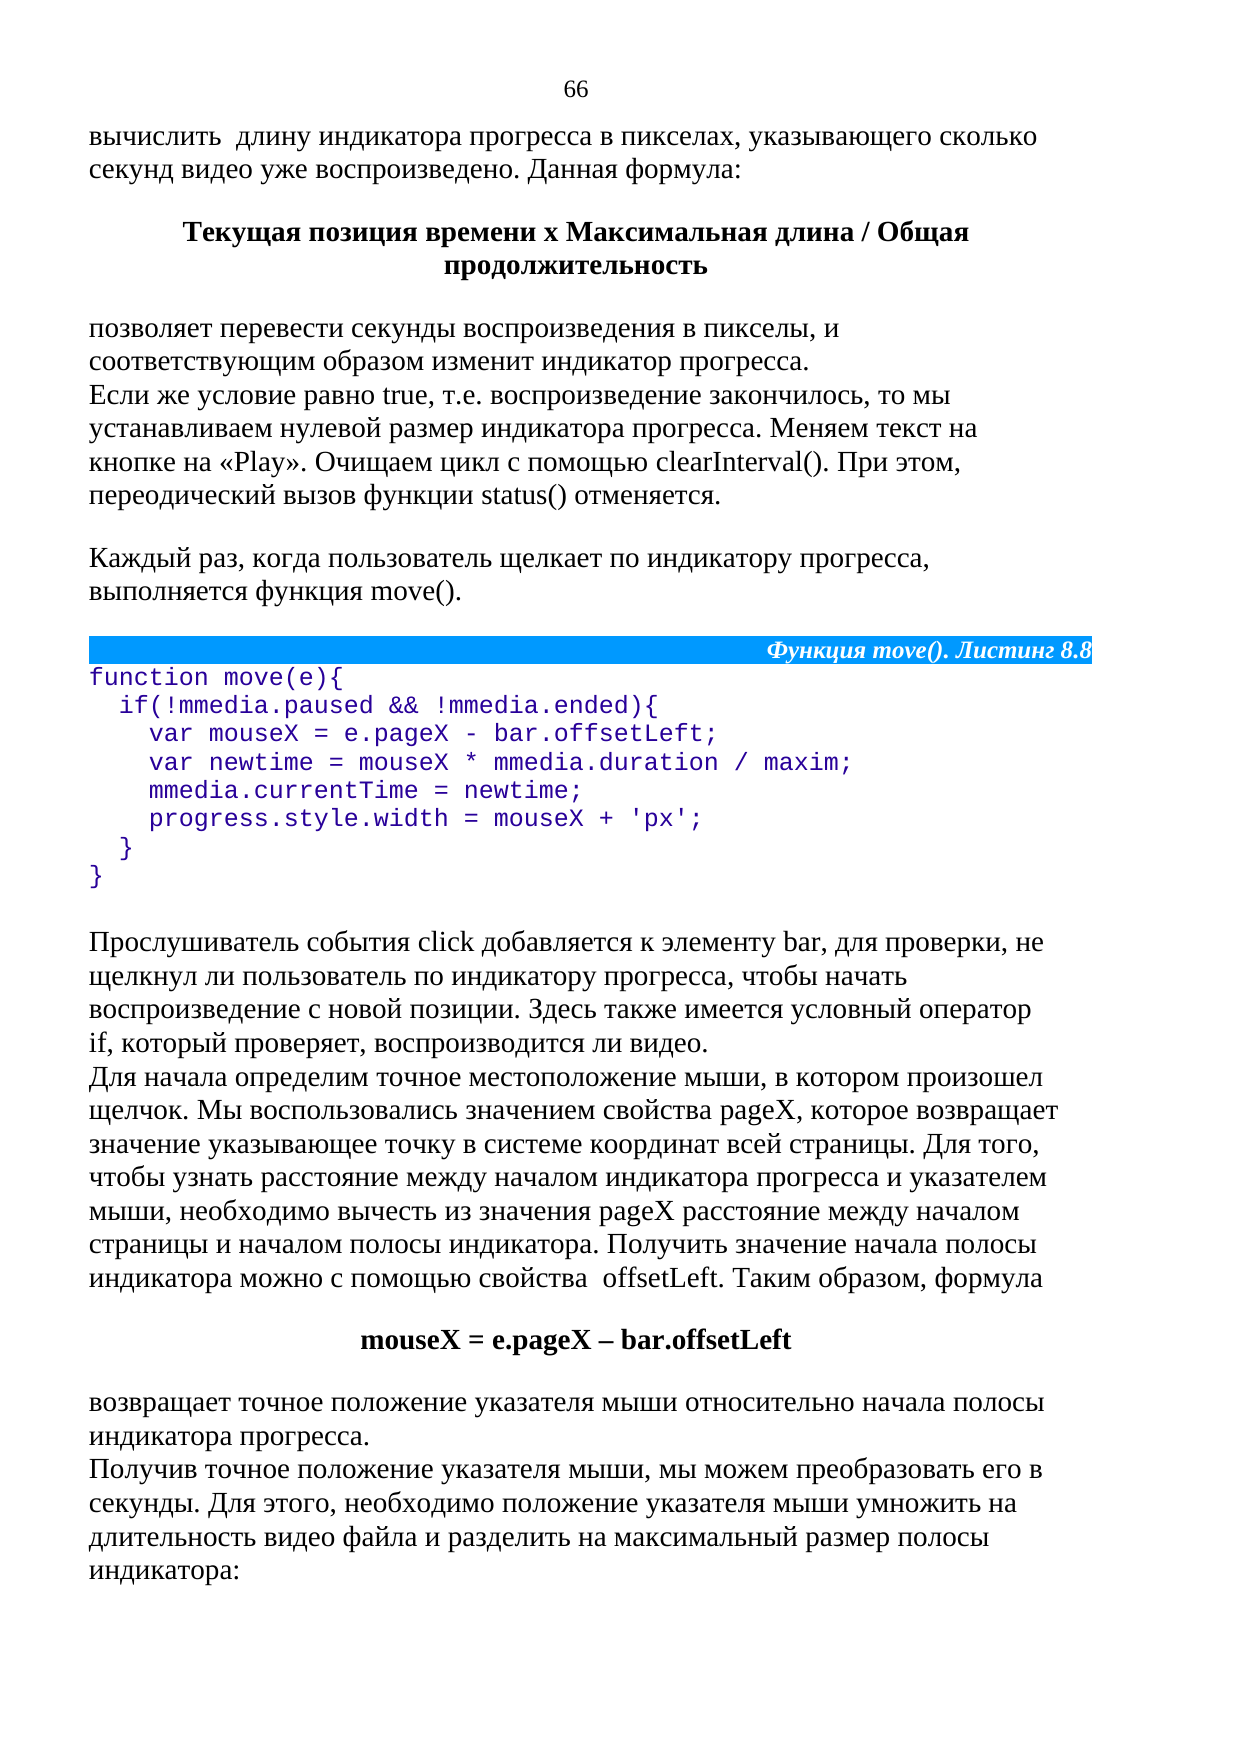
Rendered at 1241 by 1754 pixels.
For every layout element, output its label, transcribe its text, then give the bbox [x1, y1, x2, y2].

text возвращает точное положение указателя мыши относительно начала полосы индикатора прогресса. [89, 1384, 1063, 1452]
table_cell function move(e){ if(!mmedia.paused && !mmedia.ended){ var mouseX = e.pageX - bar.offsetLeft; var newtime = mouseX * mmedia.duration / maxim; mmedia.currentTime = newtime; progress.style.width = mouseX + 'px'; } } [89, 664, 1092, 891]
text Прослушиватель события click добавляется к элементу bar, для проверки, не щелкнул ли пользователь по индикатору прогресса, чтобы начать воспроизведение с новой позиции. Здесь также имеется условный оператор if, который проверяет, воспроизводится ли видео. [89, 924, 1063, 1059]
text Если же условие равно true, т.е. воспроизведение закончилось, то мы устанавливаем нулевой размер индикатора прогресса. Меняем текст на кнопке на «Play». Очищаем цикл с помощью clearInterval(). При этом, переодический вызов функции status() отменяется. [89, 377, 1063, 511]
text Получив точное положение указателя мыши, мы можем преобразовать его в секунды. Для этого, необходимо положение указателя мыши умножить на длительность видео файла и разделить на максимальный размер полосы индикатора: [89, 1452, 1063, 1586]
text Для начала определим точное местоположение мыши, в котором произошел щелчок. Мы воспользовались значением свойства pageX, которое возвращает значение указывающее точку в системе координат всей страницы. Для того, чтобы узнать расстояние между началом индикатора прогресса и указателем мыши, необходимо вычесть из значения pageX расстояние между началом страницы и началом полосы индикатора. Получить значение начала полосы индикатора можно с помощью свойства offsetLeft. Таким образом, формула [89, 1059, 1063, 1293]
text Текущая позиция времени x Максимальная длина / Общая продолжительность [89, 214, 1063, 281]
text позволяет перевести секунды воспроизведения в пикселы, и соответствующим образом изменит индикатор прогресса. [89, 310, 1063, 377]
text mouseX = e.pageX – bar.offsetLeft [89, 1322, 1063, 1356]
table_header Функция move(). Листинг 8.8 [89, 636, 1092, 664]
text Каждый раз, когда пользователь щелкает по индикатору прогресса, выполняется функция move(). [89, 540, 1063, 607]
